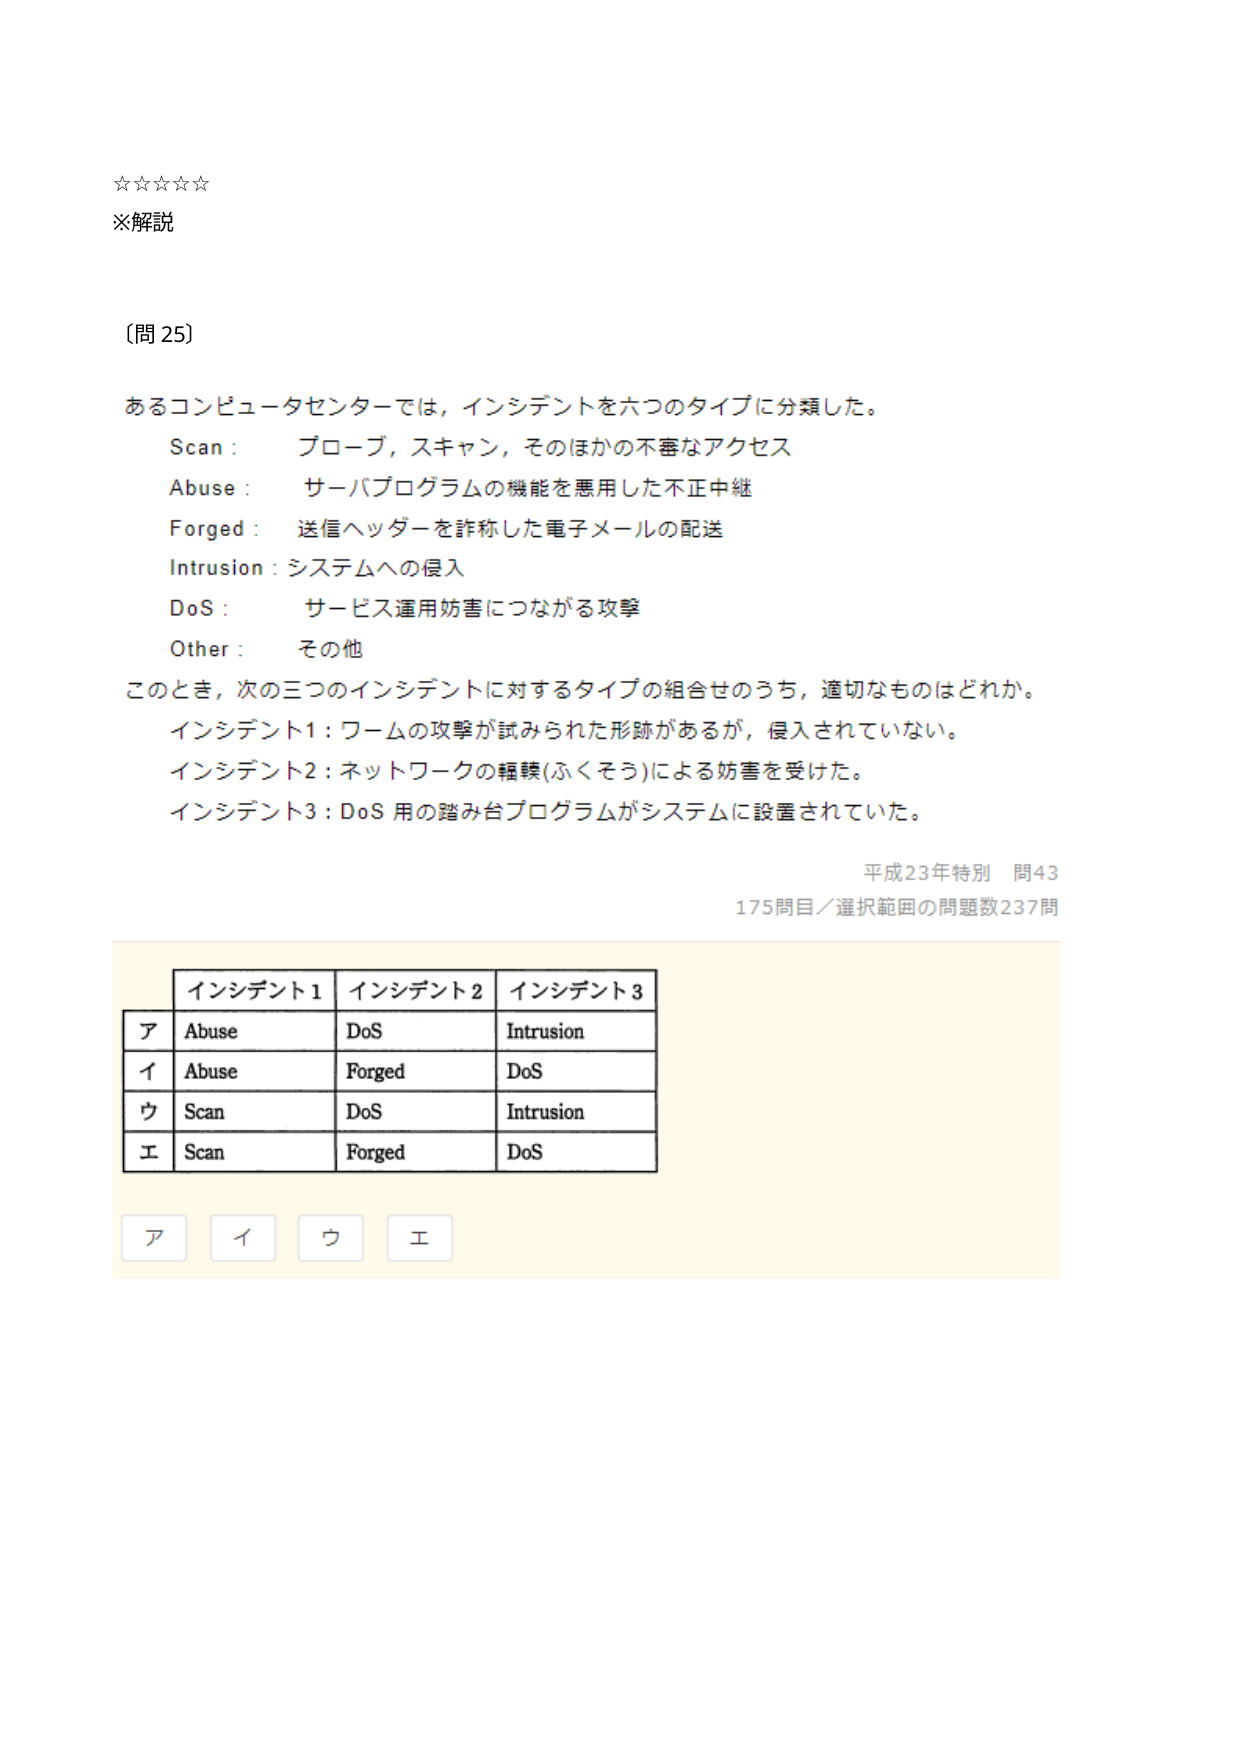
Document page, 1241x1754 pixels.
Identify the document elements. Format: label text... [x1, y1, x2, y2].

text ☆☆☆☆☆ [112, 164, 1128, 202]
picture [112, 389, 1062, 1279]
text ※解説 [112, 202, 1128, 239]
text 〔問25〕 [112, 314, 1128, 352]
